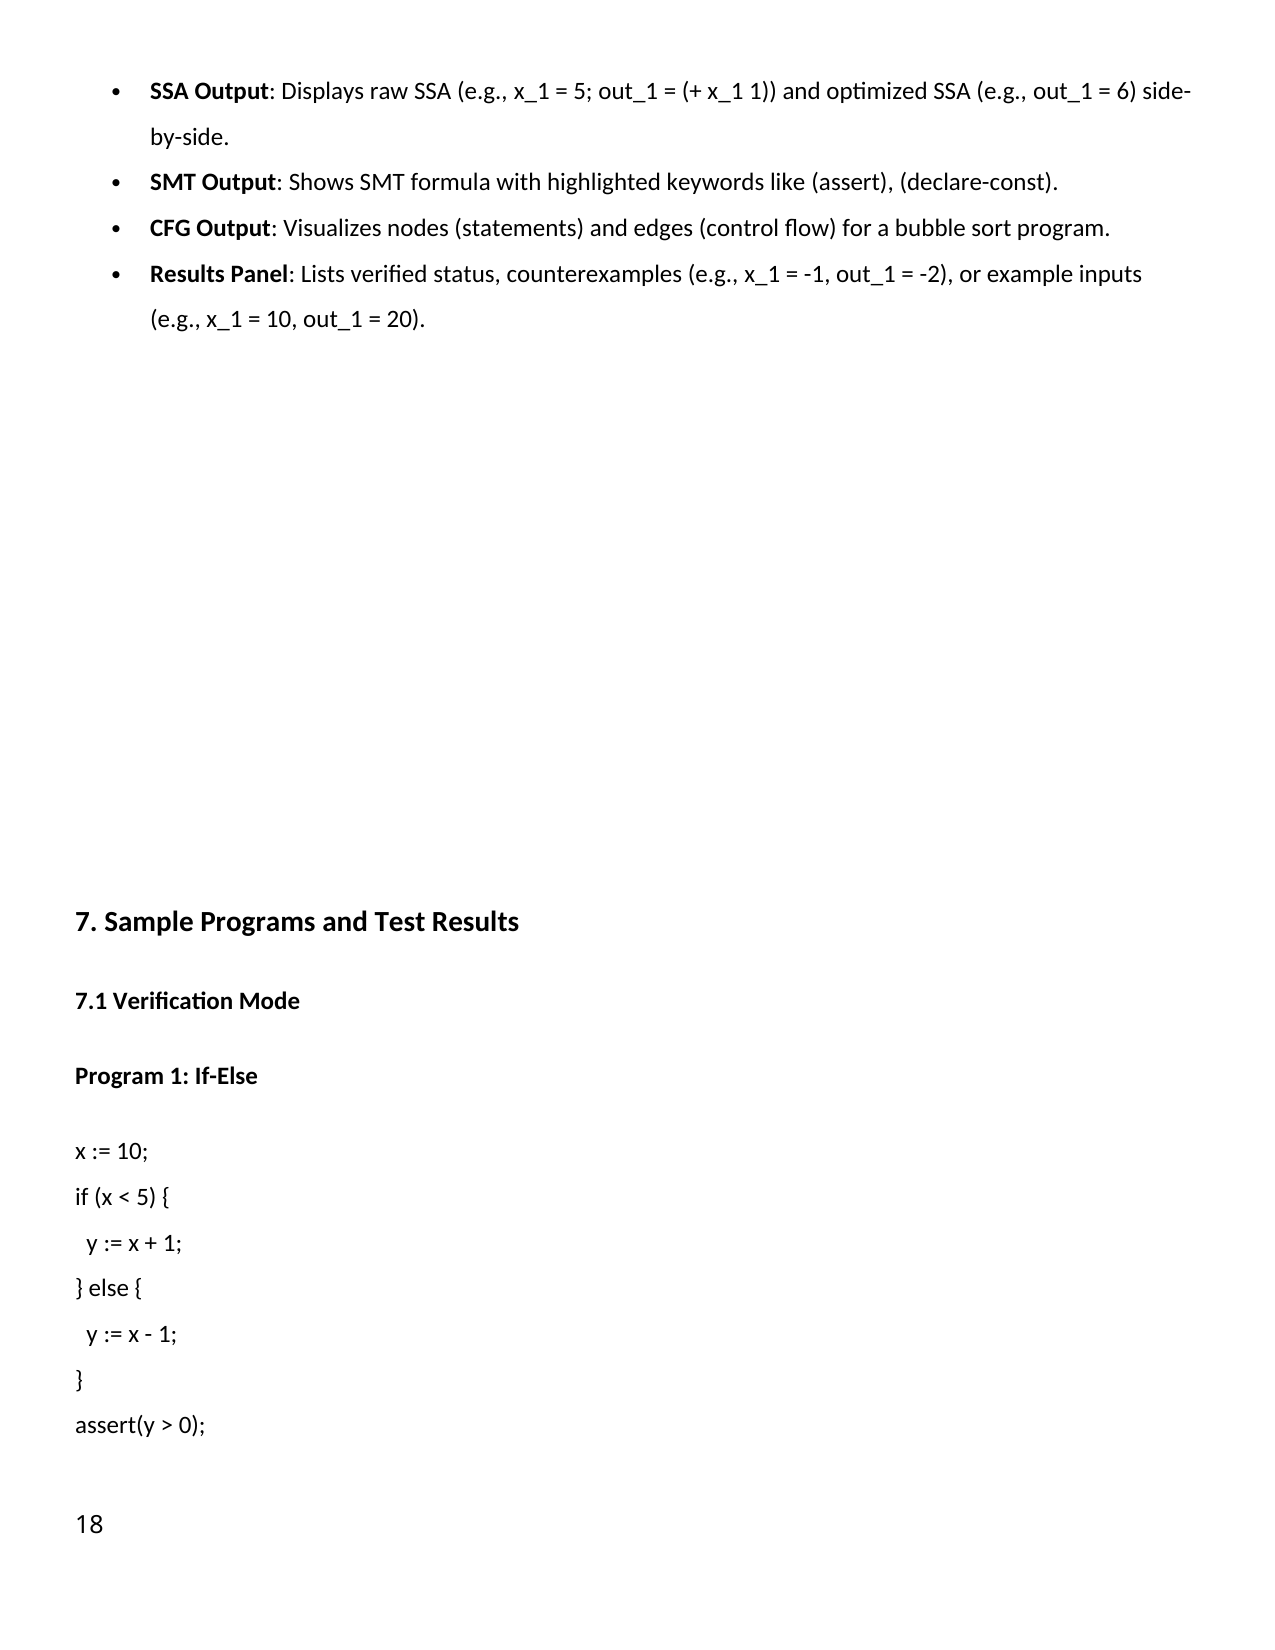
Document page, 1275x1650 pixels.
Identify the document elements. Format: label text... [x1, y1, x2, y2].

text if (x < 5) { [75, 1181, 1200, 1211]
text y := x + 1; [75, 1227, 1200, 1257]
list SMT Output: Shows SMT formula with highlighted keywords like (assert), (declare-const). [112, 166, 1200, 197]
list Results Panel: Lists verified status, counterexamples (e.g., x_1 = -1, out_1 = -2), or example inputs (e.g., x_1 = 10, out_1 = 20). [112, 258, 1200, 334]
text } [75, 1364, 1200, 1394]
list CFG Output: Visualizes nodes (statements) and edges (control flow) for a bubble sort program. [112, 212, 1200, 243]
list SSA Output: Displays raw SSA (e.g., x_1 = 5; out_1 = (+ x_1 1)) and optimized SSA (e.g., out_1 = 6) side-by-side. [112, 75, 1200, 151]
text x := 10; [75, 1135, 1200, 1166]
text assert(y > 0); [75, 1409, 1200, 1440]
text 7.1 Verification Mode [75, 985, 1200, 1016]
text 7. Sample Programs and Test Results [75, 903, 1200, 938]
text y := x - 1; [75, 1318, 1200, 1349]
text Program 1: If-Else [75, 1060, 1200, 1091]
text } else { [75, 1272, 1200, 1303]
